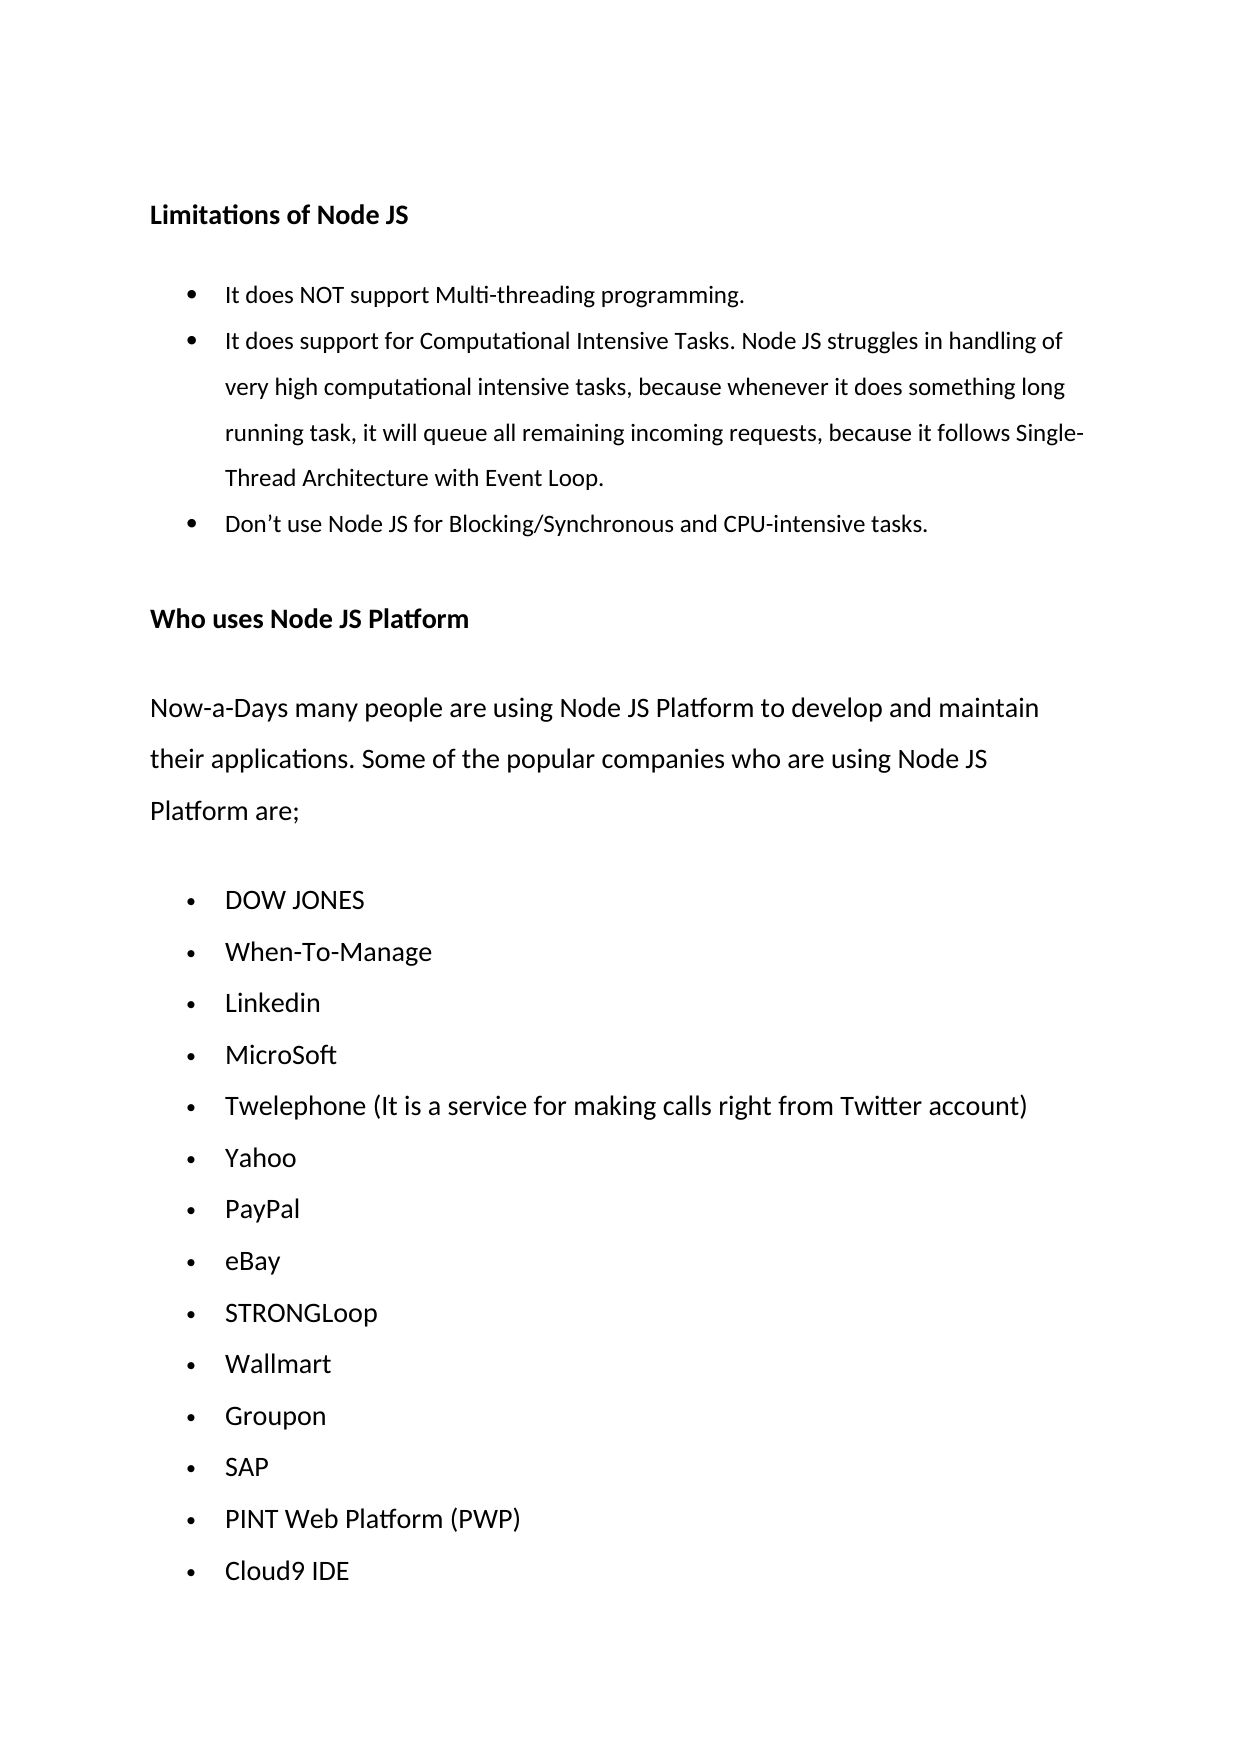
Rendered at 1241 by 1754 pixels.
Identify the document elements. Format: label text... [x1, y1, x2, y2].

list Yahoo [187, 1140, 1090, 1174]
list Groupon [187, 1398, 1090, 1432]
list Don’t use Node JS for Blocking/Synchronous and CPU-intensive tasks. [187, 508, 1090, 539]
list DOW JONES [187, 882, 1090, 917]
text Who uses Node JS Platform [150, 601, 1090, 635]
text Now-a-Days many people are using Node JS Platform to develop and maintain their applications. Some of the popular companies who are using Node JS Platform are; [150, 690, 1090, 827]
list eBay [187, 1243, 1090, 1277]
list It does support for Computational Intensive Tasks. Node JS struggles in handling of very high computational intensive tasks, because whenever it does something long running task, it will queue all remaining incoming requests, because it follows Single-Thread Architecture with Event Loop. [187, 325, 1090, 493]
list Wallmart [187, 1346, 1090, 1381]
list PayPal [187, 1192, 1090, 1226]
text Limitations of Node JS [150, 197, 1090, 231]
list When-To-Manage [187, 934, 1090, 968]
list MicroSoft [187, 1037, 1090, 1071]
list Cloud9 IDE [187, 1552, 1090, 1587]
list Linkedin [187, 985, 1090, 1020]
list PINT Web Platform (PWP) [187, 1501, 1090, 1535]
list SAP [187, 1449, 1090, 1484]
list STRONGLoop [187, 1295, 1090, 1329]
list It does NOT support Multi-threading programming. [187, 280, 1090, 310]
list Twelephone (It is a service for making calls right from Twitter account) [187, 1088, 1090, 1123]
